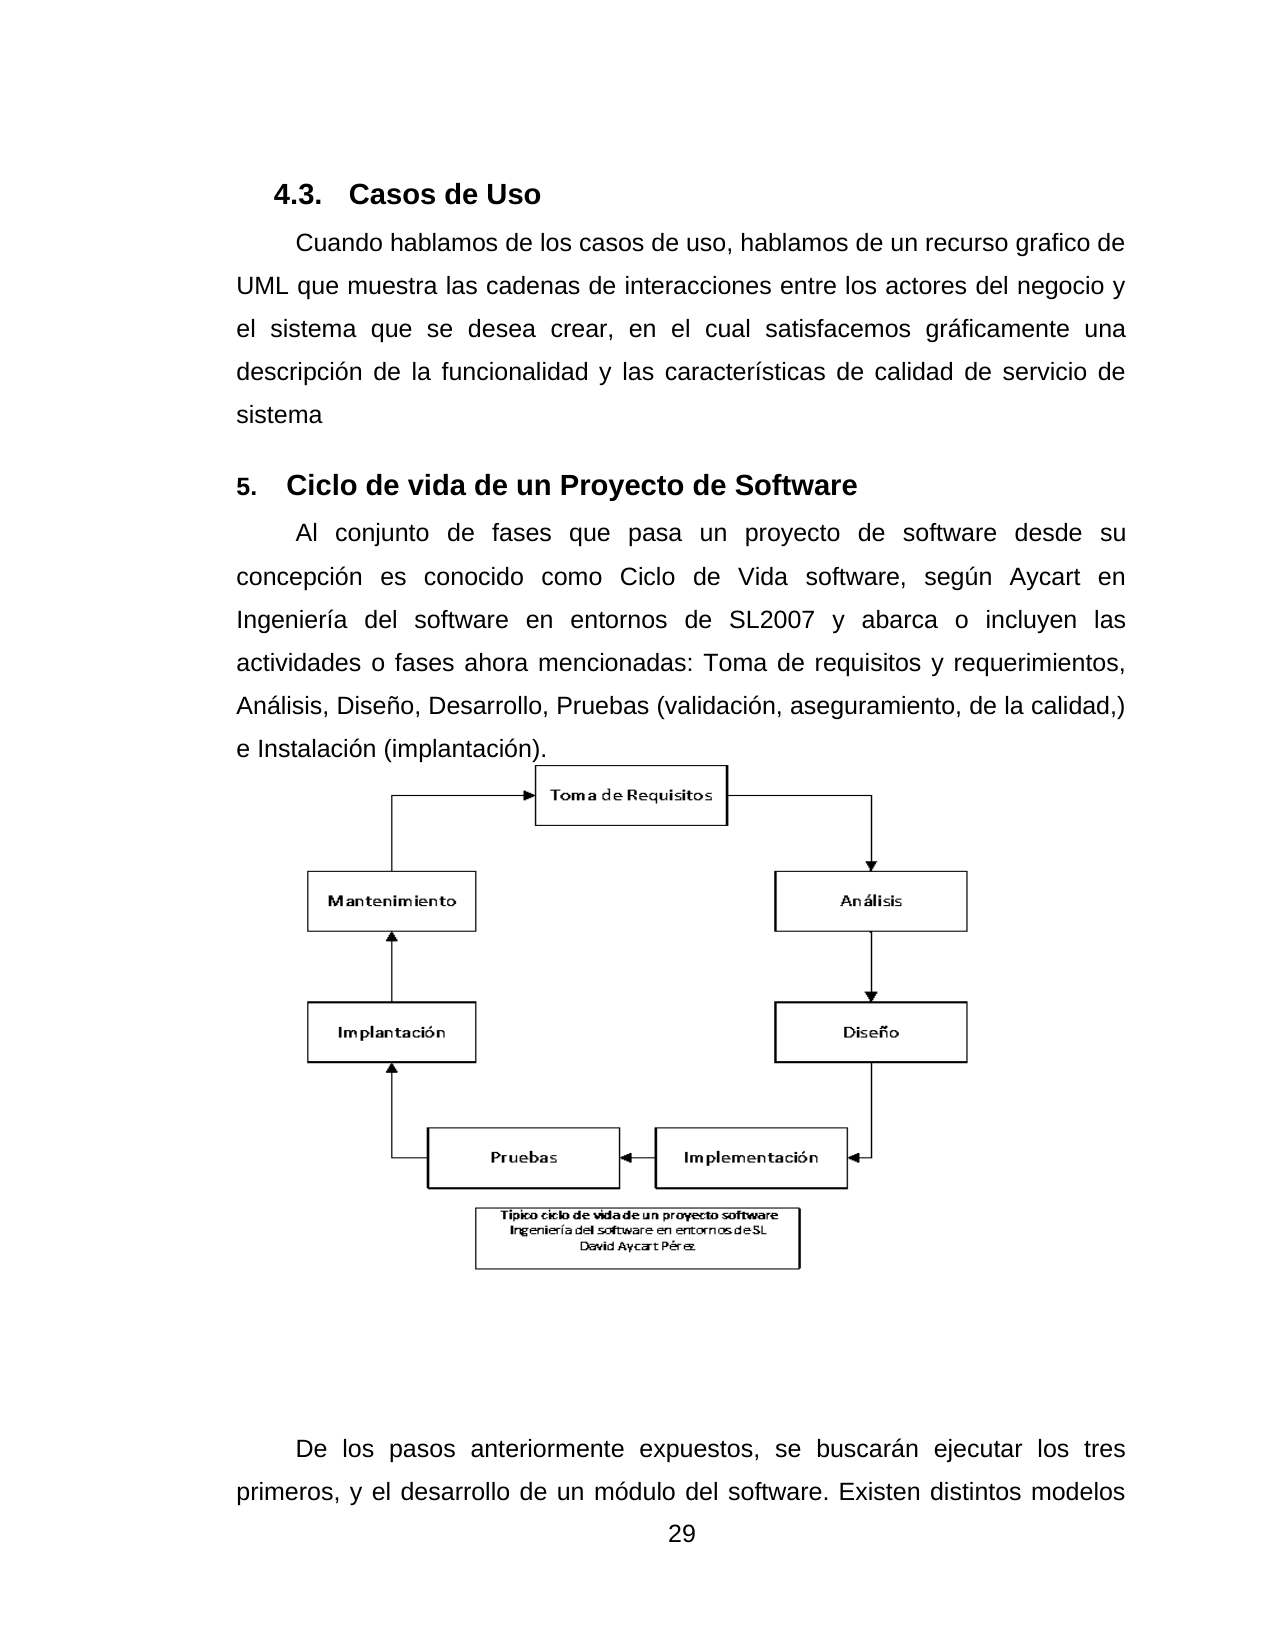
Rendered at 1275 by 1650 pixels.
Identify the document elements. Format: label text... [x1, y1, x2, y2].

subtitle Casos de Uso [274, 177, 1127, 211]
text Al conjunto de fases que pasa un proyecto de software desde su concepción es conocido como Ciclo de Vida software, según Aycart en Ingeniería del software en entornos de SL2007 y abarca o incluyen las actividades o fases ahora mencionadas: Toma de requisitos y requerimientos, Análisis, Diseño, Desarrollo, Pruebas (validación, aseguramiento, de la calidad,) e Instalación (implantación). [236, 518, 1127, 763]
subtitle Ciclo de vida de un Proyecto de Software [236, 468, 1127, 502]
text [236, 1434, 1127, 1506]
text Cuando hablamos de los casos de uso, hablamos de un recurso grafico de UML que muestra las cadenas de interacciones entre los actores del negocio y el sistema que se desea crear, en el cual satisfacemos gráficamente una descripción de la funcionalidad y las características de calidad de servicio de sistema [236, 227, 1127, 429]
